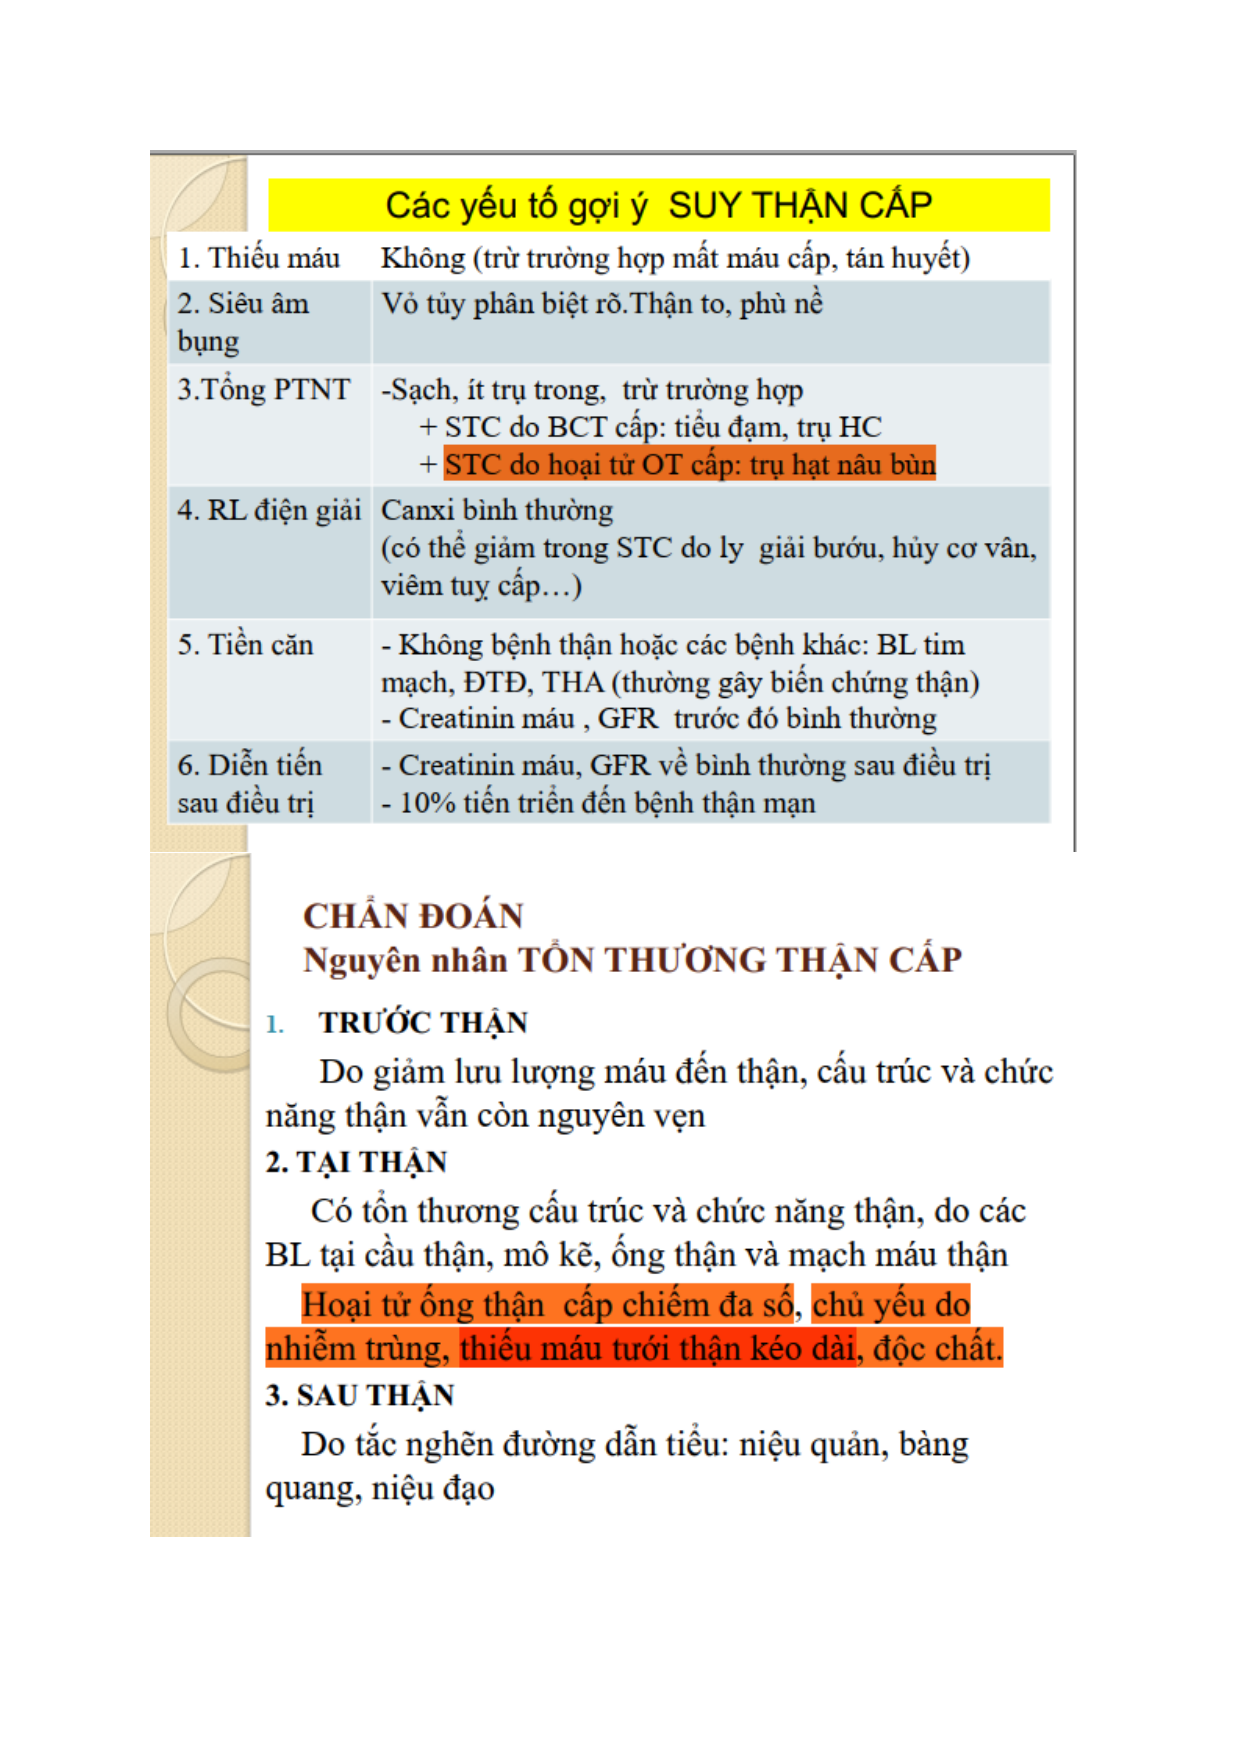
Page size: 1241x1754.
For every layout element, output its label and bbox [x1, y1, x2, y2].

picture [150, 853, 1071, 1537]
picture [150, 150, 1077, 852]
